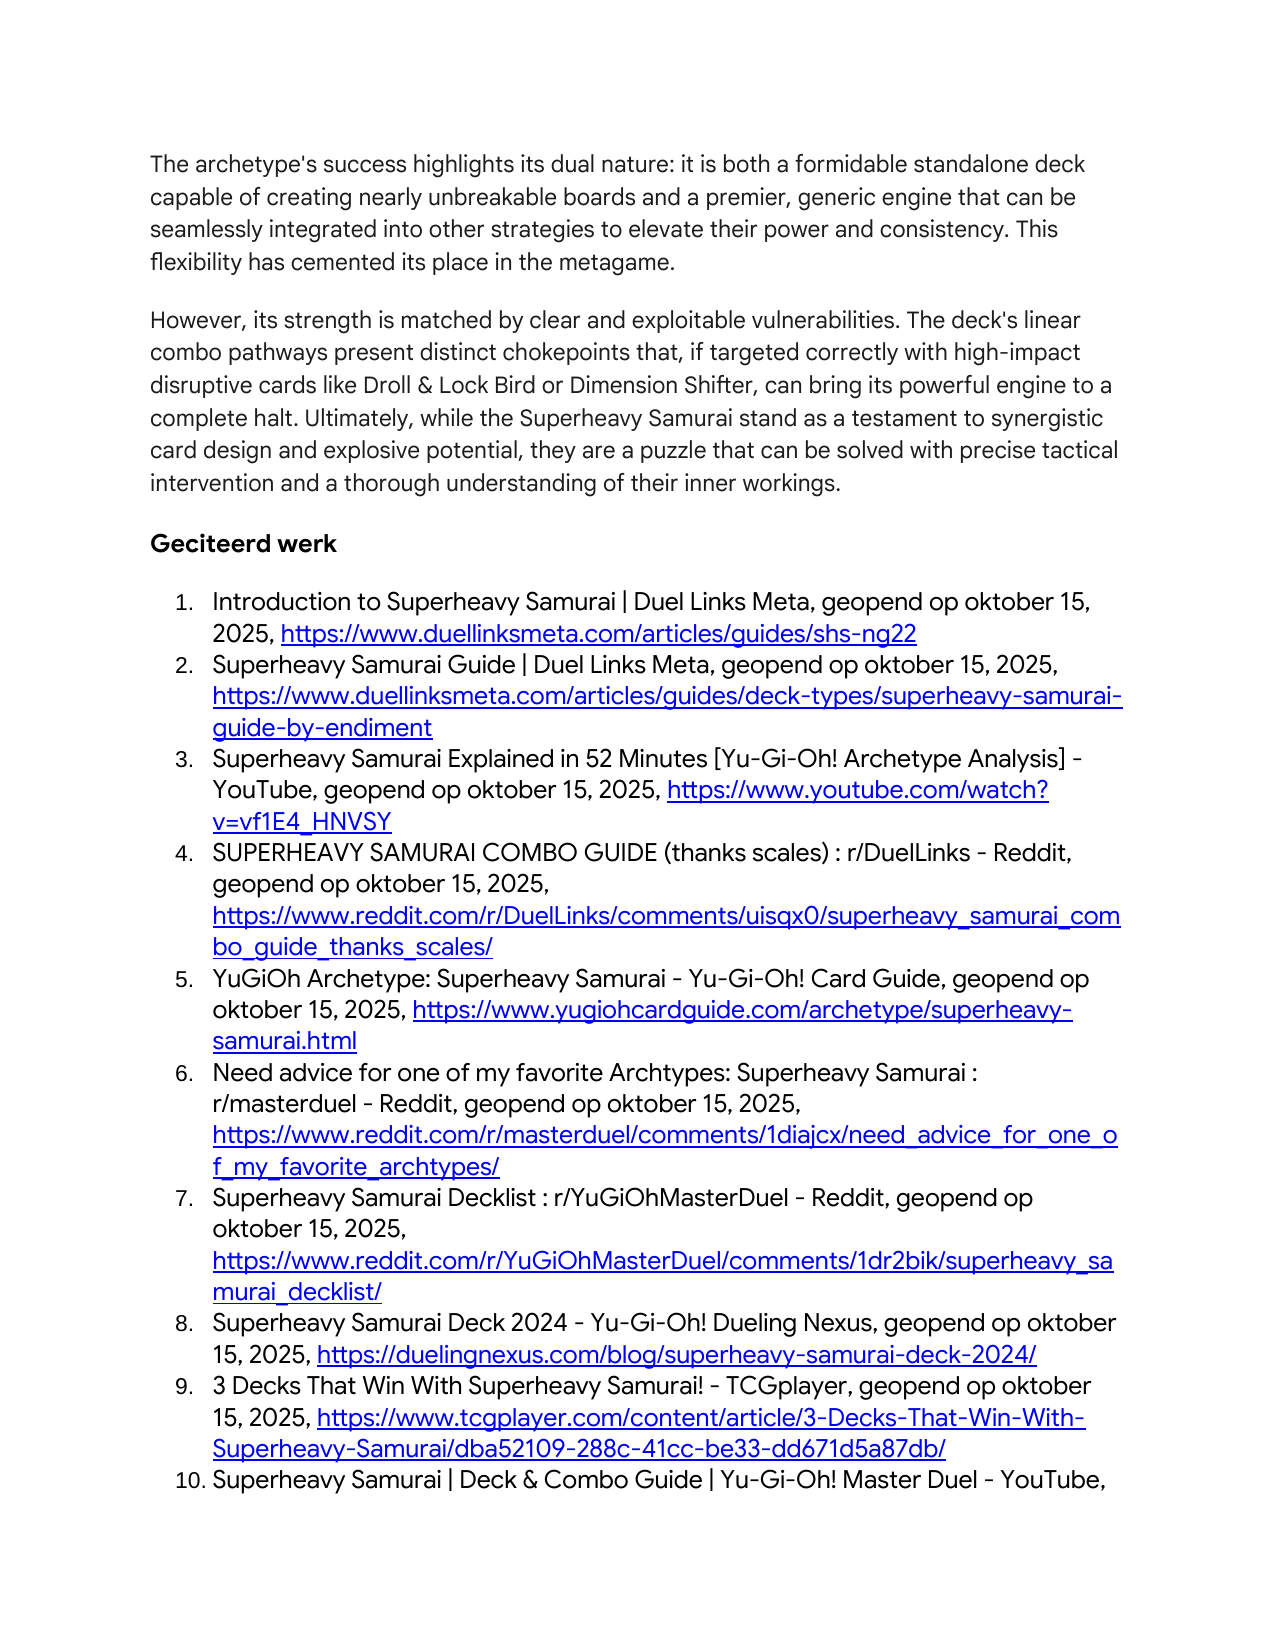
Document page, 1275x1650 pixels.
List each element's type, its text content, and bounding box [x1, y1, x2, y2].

subtitle Geciteerd werk [150, 529, 1125, 560]
list Superheavy Samurai Deck 2024 - Yu-Gi-Oh! Dueling Nexus, geopend op oktober 15, 2025, https://duelingnexus.com/blog/superheavy-samurai-deck-2024/ [175, 1308, 1125, 1370]
text The archetype's success highlights its dual nature: it is both a formidable standalone deck capable of creating nearly unbreakable boards and a premier, generic engine that can be seamlessly integrated into other strategies to elevate their power and consistency. This flexibility has cemented its place in the metagame. [150, 150, 1125, 277]
text However, its strength is matched by clear and exploitable vulnerabilities. The deck's linear combo pathways present distinct chokepoints that, if targeted correctly with high-impact disruptive cards like Droll & Lock Bird or Dimension Shifter, can bring its powerful engine to a complete halt. Ultimately, while the Superheavy Samurai stand as a testament to synergistic card design and explosive potential, they are a puzzle that can be solved with precise tactical intervention and a thorough understanding of their inner workings. [150, 306, 1125, 498]
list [175, 1464, 1125, 1496]
list YuGiOh Archetype: Superheavy Samurai - Yu-Gi-Oh! Card Guide, geopend op oktober 15, 2025, https://www.yugiohcardguide.com/archetype/superheavy-samurai.html [175, 963, 1125, 1057]
list Superheavy Samurai Guide | Duel Links Meta, geopend op oktober 15, 2025, https://www.duellinksmeta.com/articles/guides/deck-types/superheavy-samurai-guide-by-endiment [175, 649, 1125, 743]
list Superheavy Samurai Decklist : r/YuGiOhMasterDuel - Reddit, geopend op oktober 15, 2025, https://www.reddit.com/r/YuGiOhMasterDuel/comments/1dr2bik/superheavy_samurai_decklist/ [175, 1182, 1125, 1308]
list Introduction to Superheavy Samurai | Duel Links Meta, geopend op oktober 15, 2025, https://www.duellinksmeta.com/articles/guides/shs-ng22 [175, 587, 1125, 649]
list Need advice for one of my favorite Archtypes: Superheavy Samurai : r/masterduel - Reddit, geopend op oktober 15, 2025, https://www.reddit.com/r/masterduel/comments/1diajcx/need_advice_for_one_of_my_favorite_archtypes/ [175, 1057, 1125, 1182]
list SUPERHEAVY SAMURAI COMBO GUIDE (thanks scales) : r/DuelLinks - Reddit, geopend op oktober 15, 2025, https://www.reddit.com/r/DuelLinks/comments/uisqx0/superheavy_samurai_combo_guide_thanks_scales/ [175, 837, 1125, 963]
list Superheavy Samurai Explained in 52 Minutes [Yu-Gi-Oh! Archetype Analysis] - YouTube, geopend op oktober 15, 2025, https://www.youtube.com/watch?v=vf1E4_HNVSY [175, 743, 1125, 837]
list 3 Decks That Win With Superheavy Samurai! - TCGplayer, geopend op oktober 15, 2025, https://www.tcgplayer.com/content/article/3-Decks-That-Win-With-Superheavy-Samurai/dba52109-288c-41cc-be33-dd671d5a87db/ [175, 1370, 1125, 1464]
